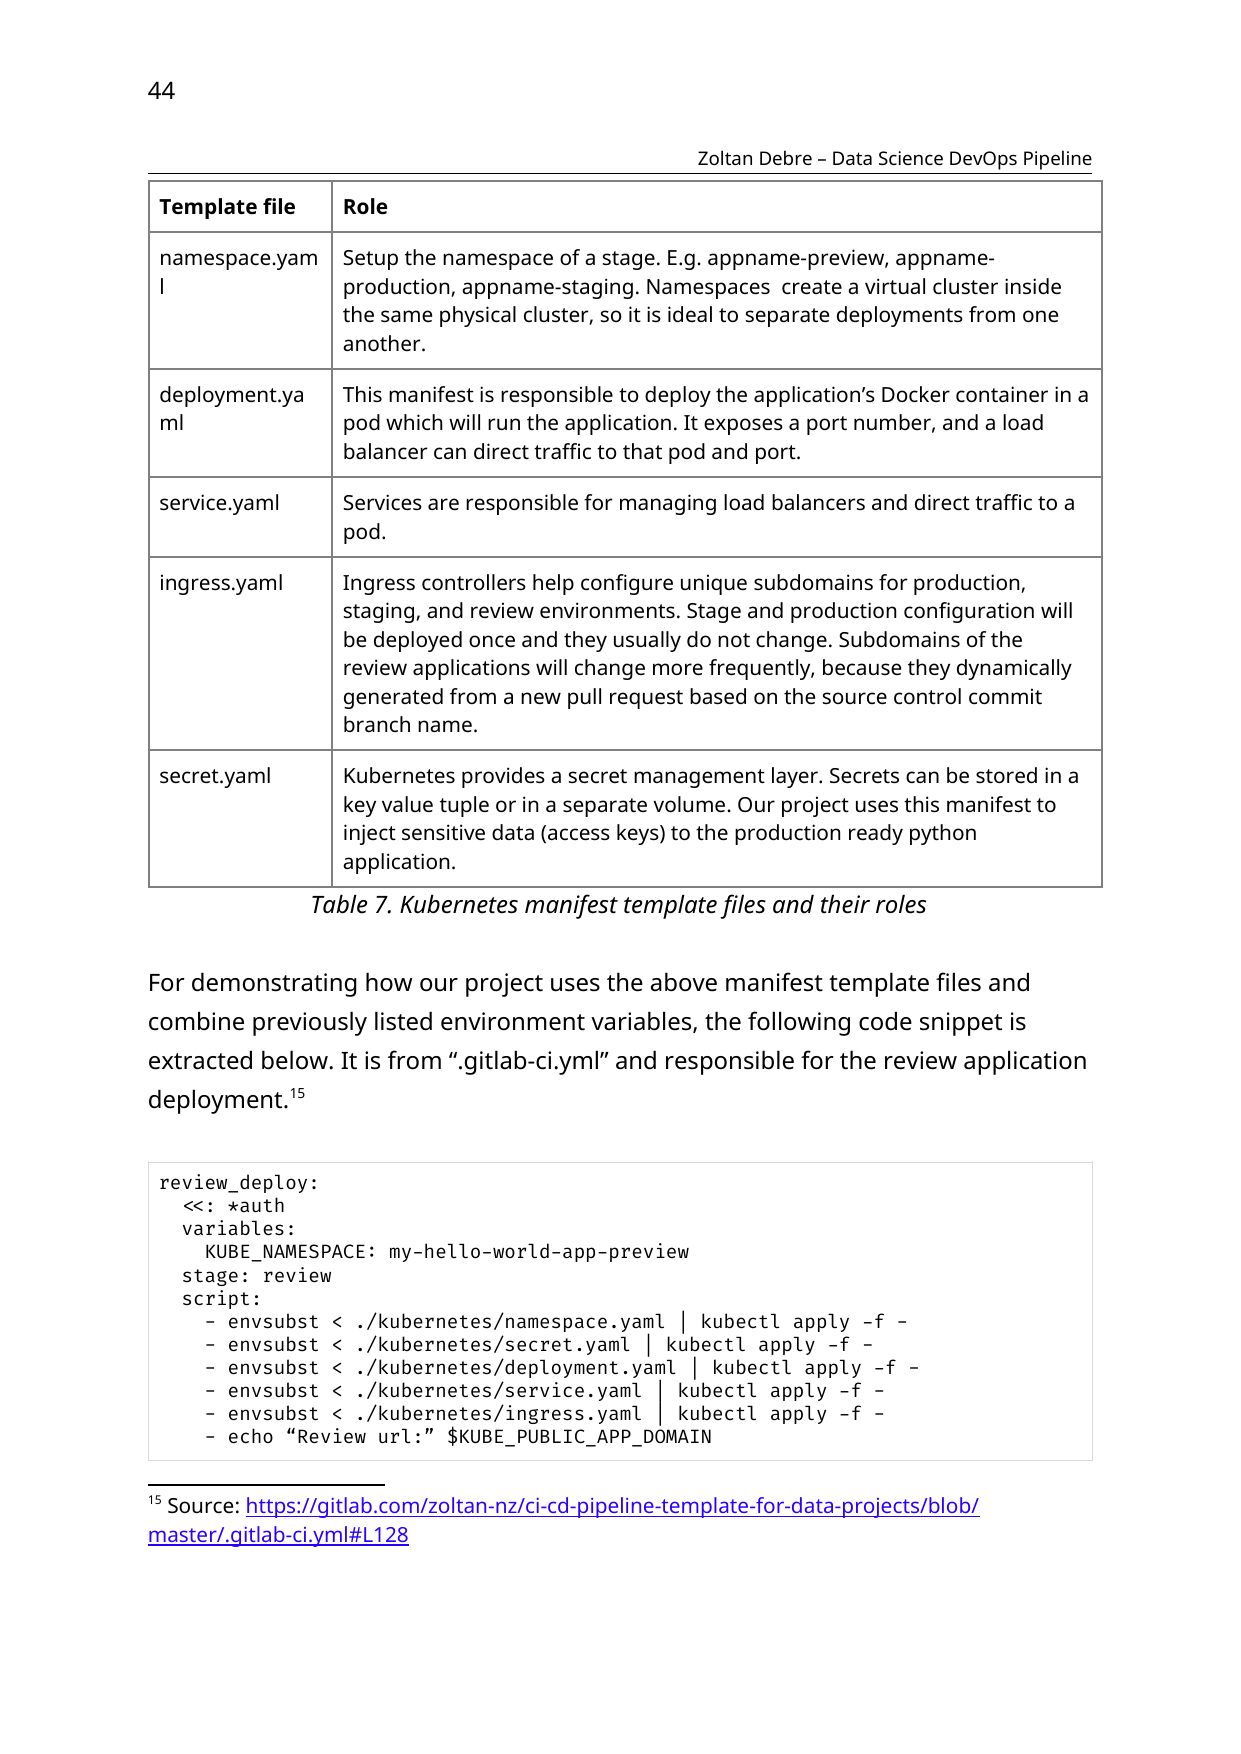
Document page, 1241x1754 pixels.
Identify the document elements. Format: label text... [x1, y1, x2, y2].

table_header Role [333, 182, 1101, 231]
table_cell ingress.yaml [150, 558, 331, 749]
table_header Template file [150, 182, 331, 231]
text Table 7. Kubernetes manifest template files and their roles [148, 888, 1092, 921]
table_cell secret.yaml [150, 751, 331, 886]
table_cell namespace.yaml [150, 233, 331, 368]
text For demonstrating how our project uses the above manifest template files and combine previously listed environment variables, the following code snippet is extracted below. It is from “.gitlab-ci.yml” and responsible for the review application deployment. [148, 966, 1092, 1116]
table_cell Kubernetes provides a secret management layer. Secrets can be stored in a key value tuple or in a separate volume. Our project uses this manifest to inject sensitive data (access keys) to the production ready python application. [333, 751, 1101, 886]
table_cell Services are responsible for managing load balancers and direct traffic to a pod. [333, 478, 1101, 556]
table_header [149, 1163, 1092, 1460]
table_cell service.yaml [150, 478, 331, 556]
table_cell deployment.yaml [150, 370, 331, 476]
table_cell Ingress controllers help configure unique subdomains for production, staging, and review environments. Stage and production configuration will be deployed once and they usually do not change. Subdomains of the review applications will change more frequently, because they dynamically generated from a new pull request based on the source control commit branch name. [333, 558, 1101, 749]
table_cell This manifest is responsible to deploy the application’s Docker container in a pod which will run the application. It exposes a port number, and a load balancer can direct traffic to that pod and port. [333, 370, 1101, 476]
table_cell Setup the namespace of a stage. E.g. appname-preview, appname-production, appname-staging. Namespaces create a virtual cluster inside the same physical cluster, so it is ideal to separate deployments from one another. [333, 233, 1101, 368]
